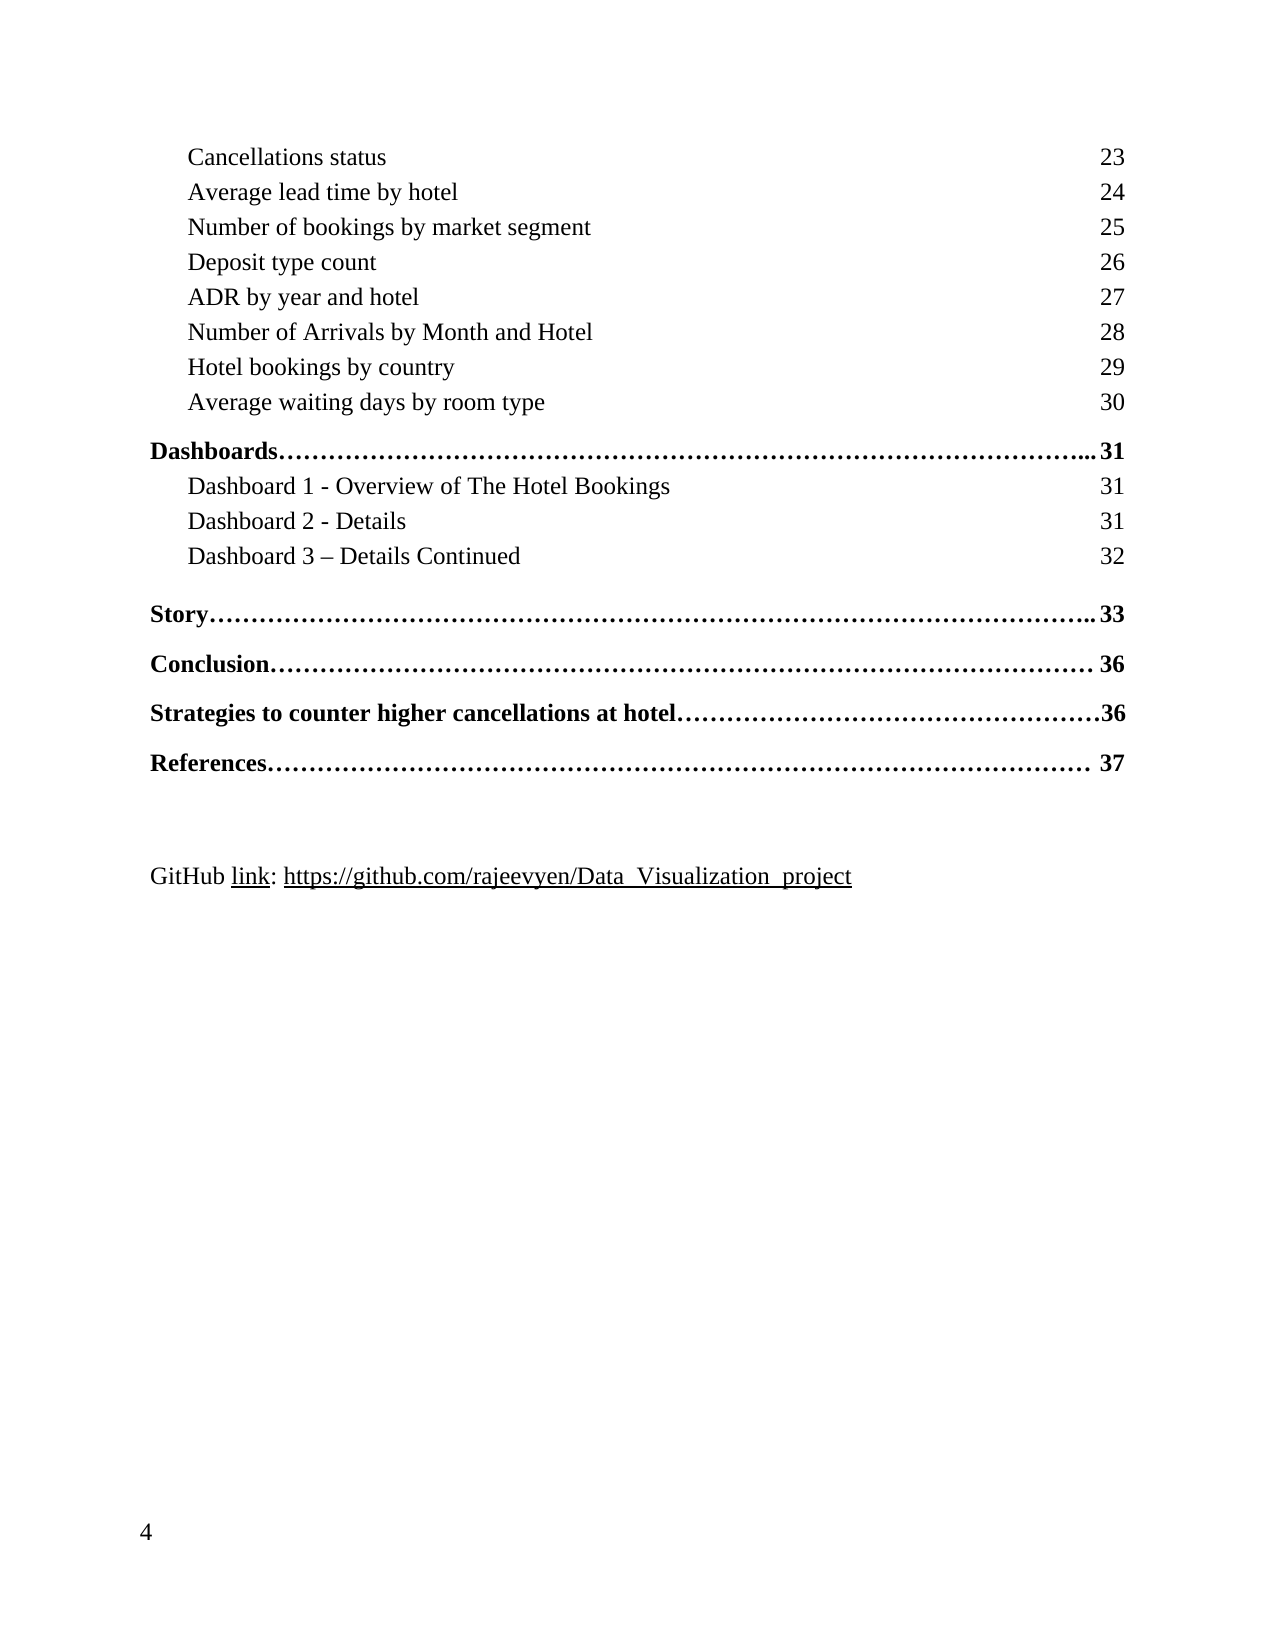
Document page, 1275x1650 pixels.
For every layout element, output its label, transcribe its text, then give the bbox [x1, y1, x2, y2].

text GitHub link: https://github.com/rajeevyen/Data_Visualization_project [150, 861, 1212, 890]
